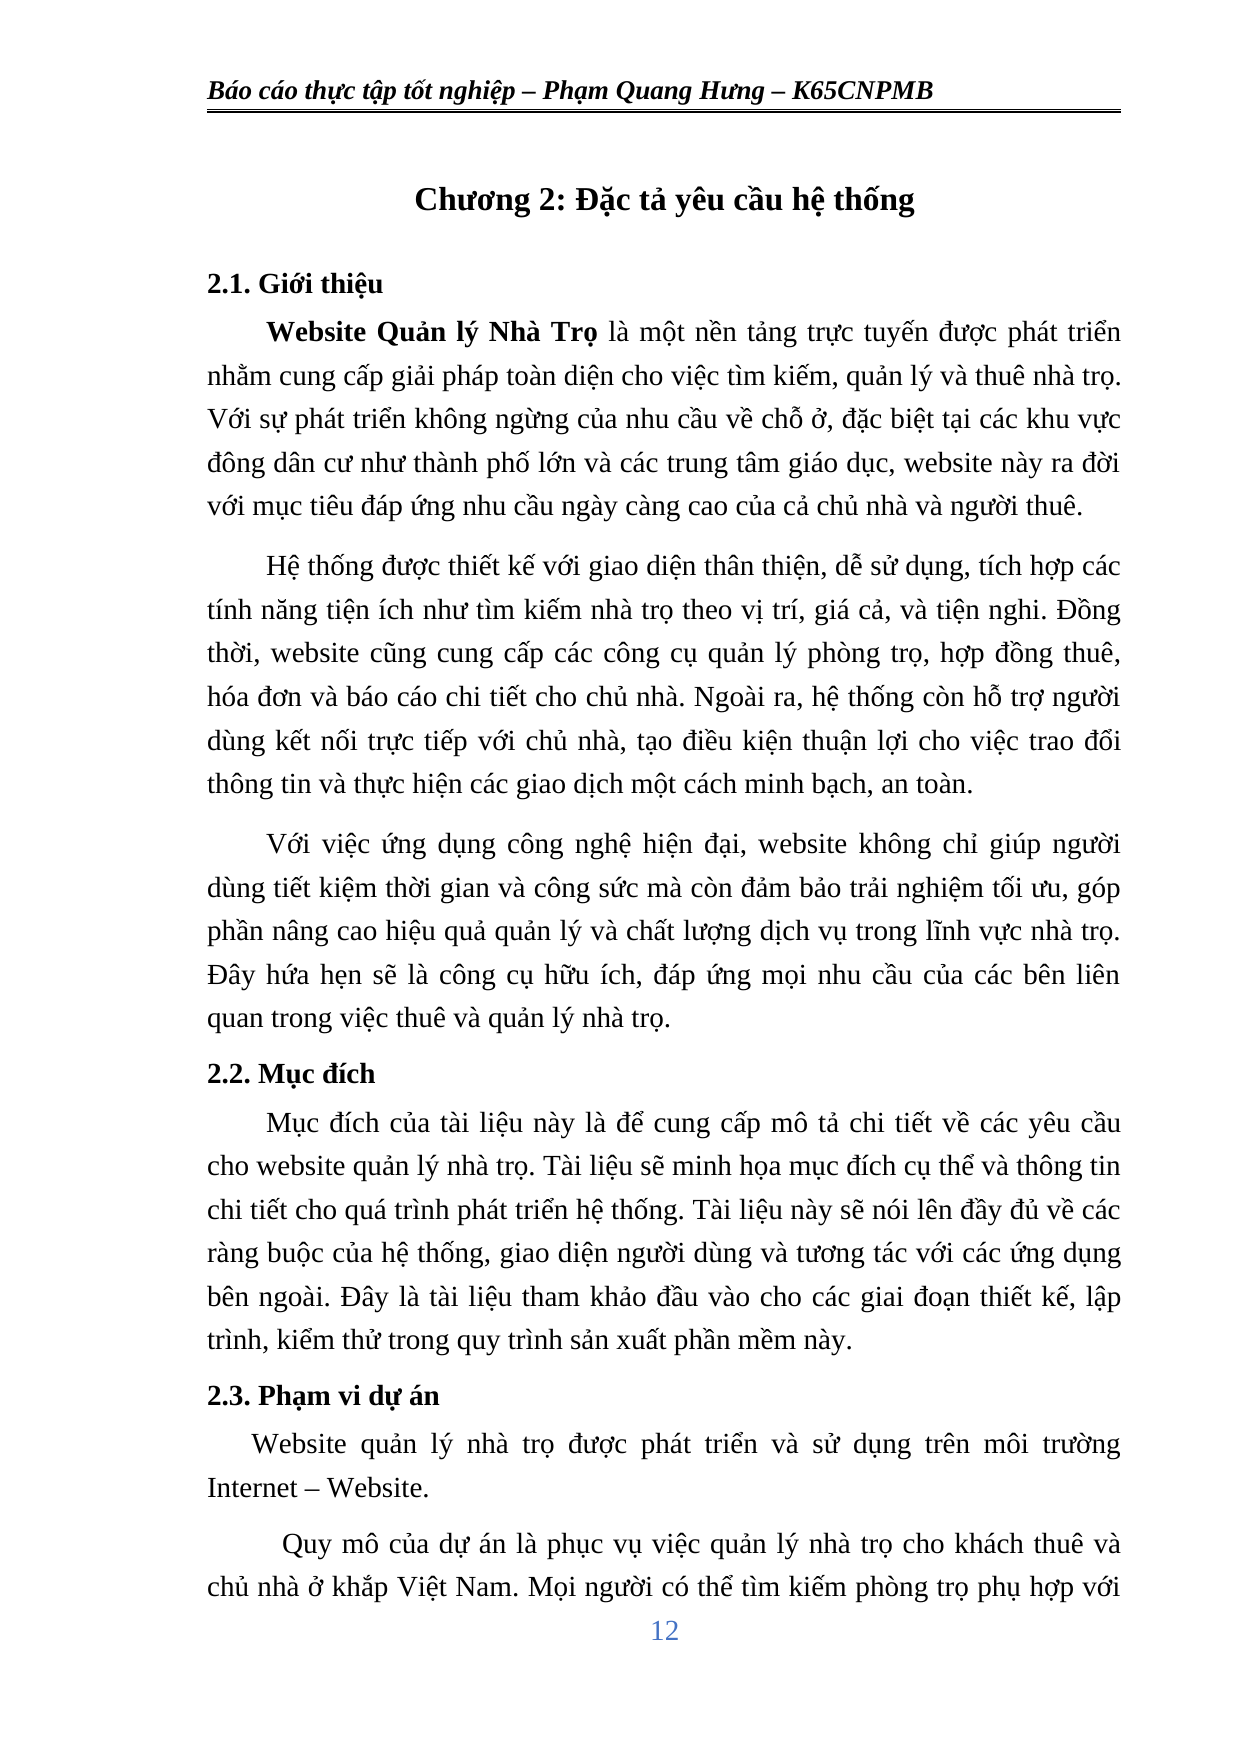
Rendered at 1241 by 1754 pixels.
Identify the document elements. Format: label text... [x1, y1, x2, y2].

text Website quản lý nhà trọ được phát triển và sử dụng trên môi trường Internet – Website. [207, 1426, 1122, 1503]
subtitle Chương 2: Đặc tả yêu cầu hệ thống [207, 179, 1122, 218]
subtitle 2.1. Giới thiệu [207, 266, 1122, 300]
text Mục đích của tài liệu này là để cung cấp mô tả chi tiết về các yêu cầu cho website quản lý nhà trọ. Tài liệu sẽ minh họa mục đích cụ thể và thông tin chi tiết cho quá trình phát triển hệ thống. Tài liệu này sẽ nói lên đầy đủ về các ràng buộc của hệ thống, giao diện người dùng và tương tác với các ứng dụng bên ngoài. Đây là tài liệu tham khảo đầu vào cho các giai đoạn thiết kế, lập trình, kiểm thử trong quy trình sản xuất phần mềm này. [207, 1105, 1122, 1356]
subtitle 2.3. Phạm vi dự án [207, 1378, 1122, 1412]
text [207, 1526, 1122, 1603]
subtitle 2.2. Mục đích [207, 1057, 1122, 1090]
text Website Quản lý Nhà Trọ là một nền tảng trực tuyến được phát triển nhằm cung cấp giải pháp toàn diện cho việc tìm kiếm, quản lý và thuê nhà trọ. Với sự phát triển không ngừng của nhu cầu về chỗ ở, đặc biệt tại các khu vực đông dân cư như thành phố lớn và các trung tâm giáo dục, website này ra đời với mục tiêu đáp ứng nhu cầu ngày càng cao của cả chủ nhà và người thuê. [207, 314, 1122, 522]
text Hệ thống được thiết kế với giao diện thân thiện, dễ sử dụng, tích hợp các tính năng tiện ích như tìm kiếm nhà trọ theo vị trí, giá cả, và tiện nghi. Đồng thời, website cũng cung cấp các công cụ quản lý phòng trọ, hợp đồng thuê, hóa đơn và báo cáo chi tiết cho chủ nhà. Ngoài ra, hệ thống còn hỗ trợ người dùng kết nối trực tiếp với chủ nhà, tạo điều kiện thuận lợi cho việc trao đổi thông tin và thực hiện các giao dịch một cách minh bạch, an toàn. [207, 548, 1122, 800]
text Với việc ứng dụng công nghệ hiện đại, website không chỉ giúp người dùng tiết kiệm thời gian và công sức mà còn đảm bảo trải nghiệm tối ưu, góp phần nâng cao hiệu quả quản lý và chất lượng dịch vụ trong lĩnh vực nhà trọ. Đây hứa hẹn sẽ là công cụ hữu ích, đáp ứng mọi nhu cầu của các bên liên quan trong việc thuê và quản lý nhà trọ. [207, 826, 1122, 1034]
